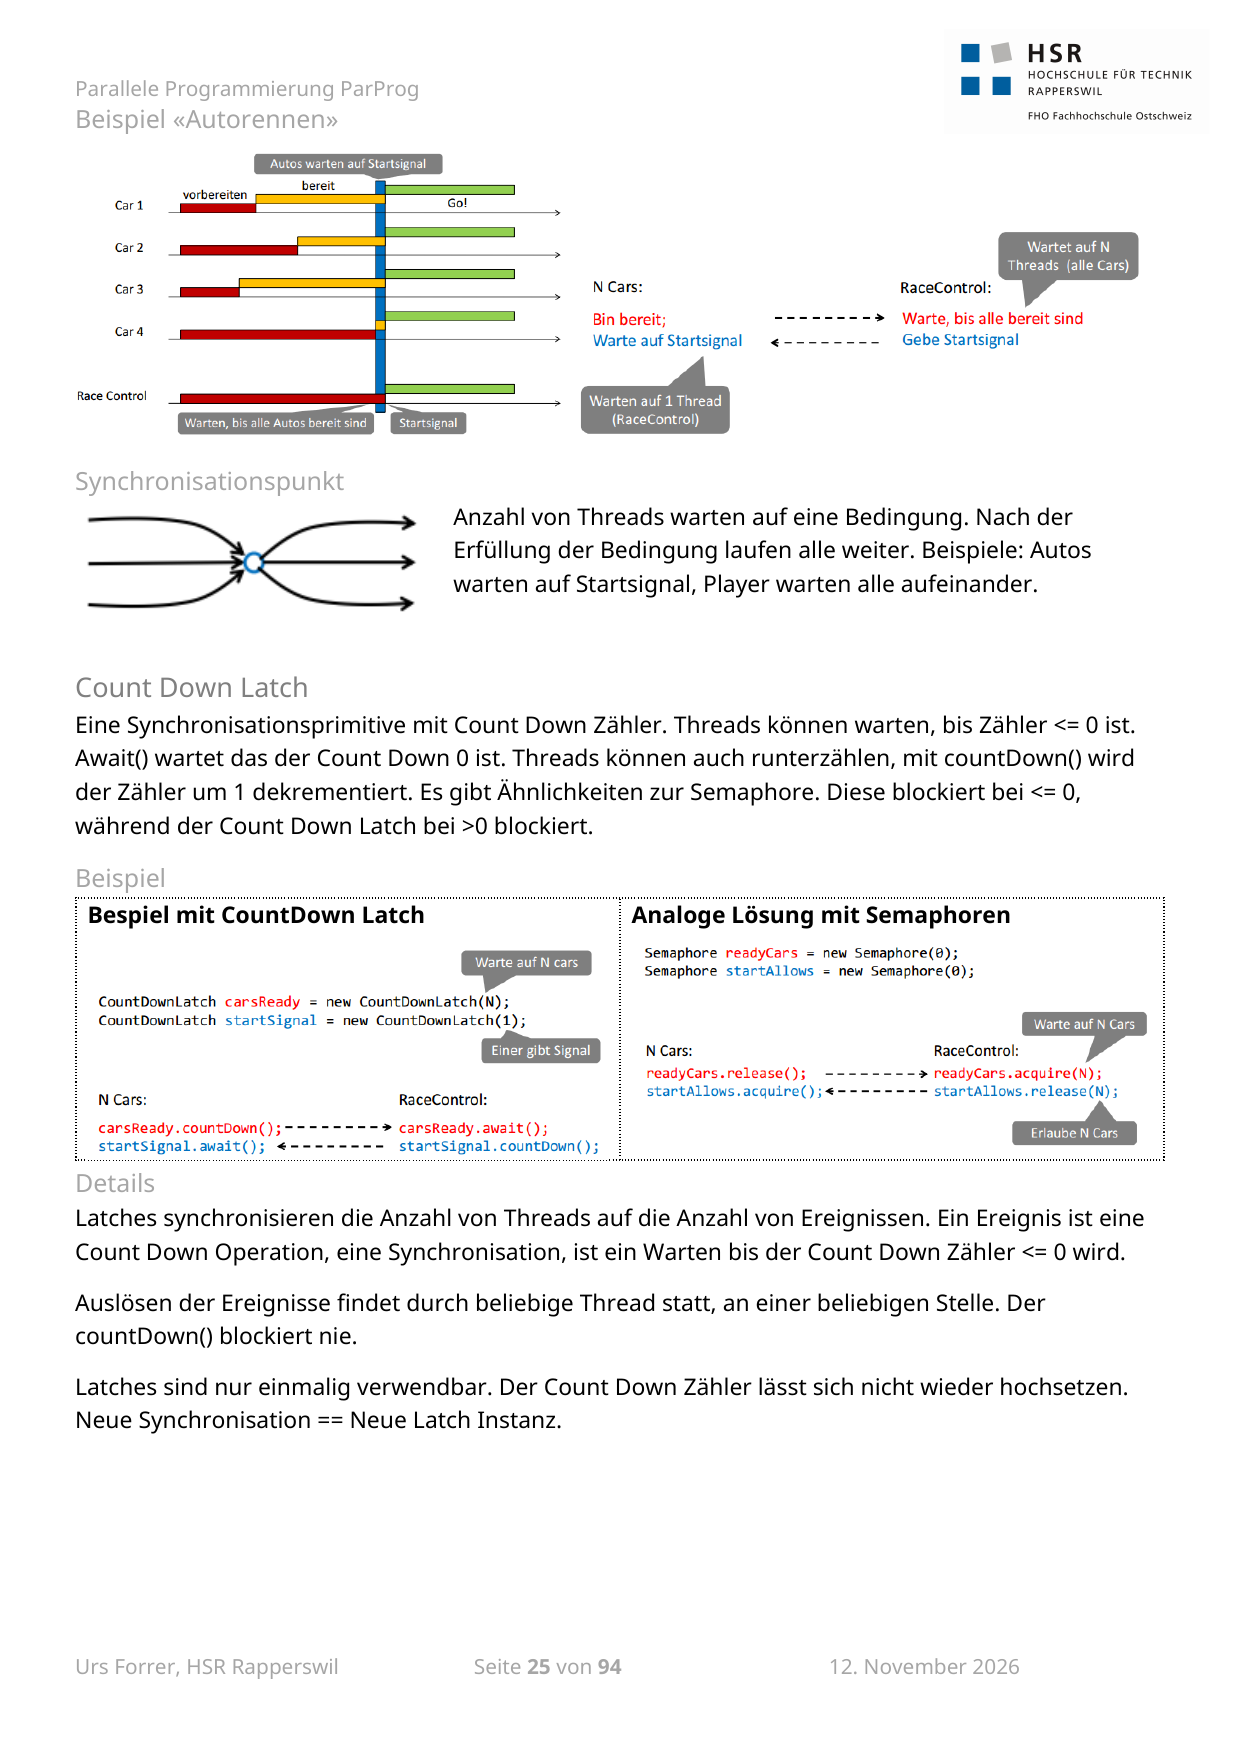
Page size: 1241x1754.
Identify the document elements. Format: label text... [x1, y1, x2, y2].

table_header Analoge Lösung mit Semaphoren [620, 897, 1164, 1159]
picture [75, 500, 435, 624]
subtitle Beispiel «Autorennen» [75, 102, 1165, 136]
text Anzahl von Threads warten auf eine Bedingung. Nach der Erfüllung der Bedingung laufen alle weiter. Beispiele: Autos warten auf Startsignal, Player warten alle aufeinander. [435, 501, 1165, 599]
subtitle Beispiel [75, 860, 1165, 894]
text Latches synchronisieren die Anzahl von Threads auf die Anzahl von Ereignissen. Ein Ereignis ist eine Count Down Operation, eine Synchronisation, ist ein Warten bis der Count Down Zähler <= 0 wird. [75, 1202, 1165, 1267]
picture [631, 930, 1153, 1147]
picture [75, 138, 1146, 445]
subtitle Details [75, 1166, 1165, 1199]
text Latches sind nur einmalig verwendbar. Der Count Down Zähler lässt sich nicht wieder hochsetzen. Neue Synchronisation == Neue Latch Instanz. [75, 1371, 1165, 1436]
text Eine Synchronisationsprimitive mit Count Down Zähler. Threads können warten, bis Zähler <= 0 ist. Await() wartet das der Count Down 0 ist. Threads können auch runterzählen, mit countDown() wird der Zähler um 1 dekrementiert. Es gibt Ähnlichkeiten zur Semaphore. Diese blockiert bei <= 0, während der Count Down Latch bei >0 blockiert. [75, 709, 1165, 841]
table_header Bespiel mit CountDown Latch [76, 897, 620, 1159]
text Auslösen der Ereignisse findet durch beliebige Thread statt, an einer beliebigen Stelle. Der countDown() blockiert nie. [75, 1286, 1165, 1351]
picture [87, 930, 609, 1160]
subtitle Synchronisationspunkt [75, 464, 1165, 498]
subtitle Count Down Latch [75, 669, 1165, 706]
picture [943, 29, 1210, 134]
